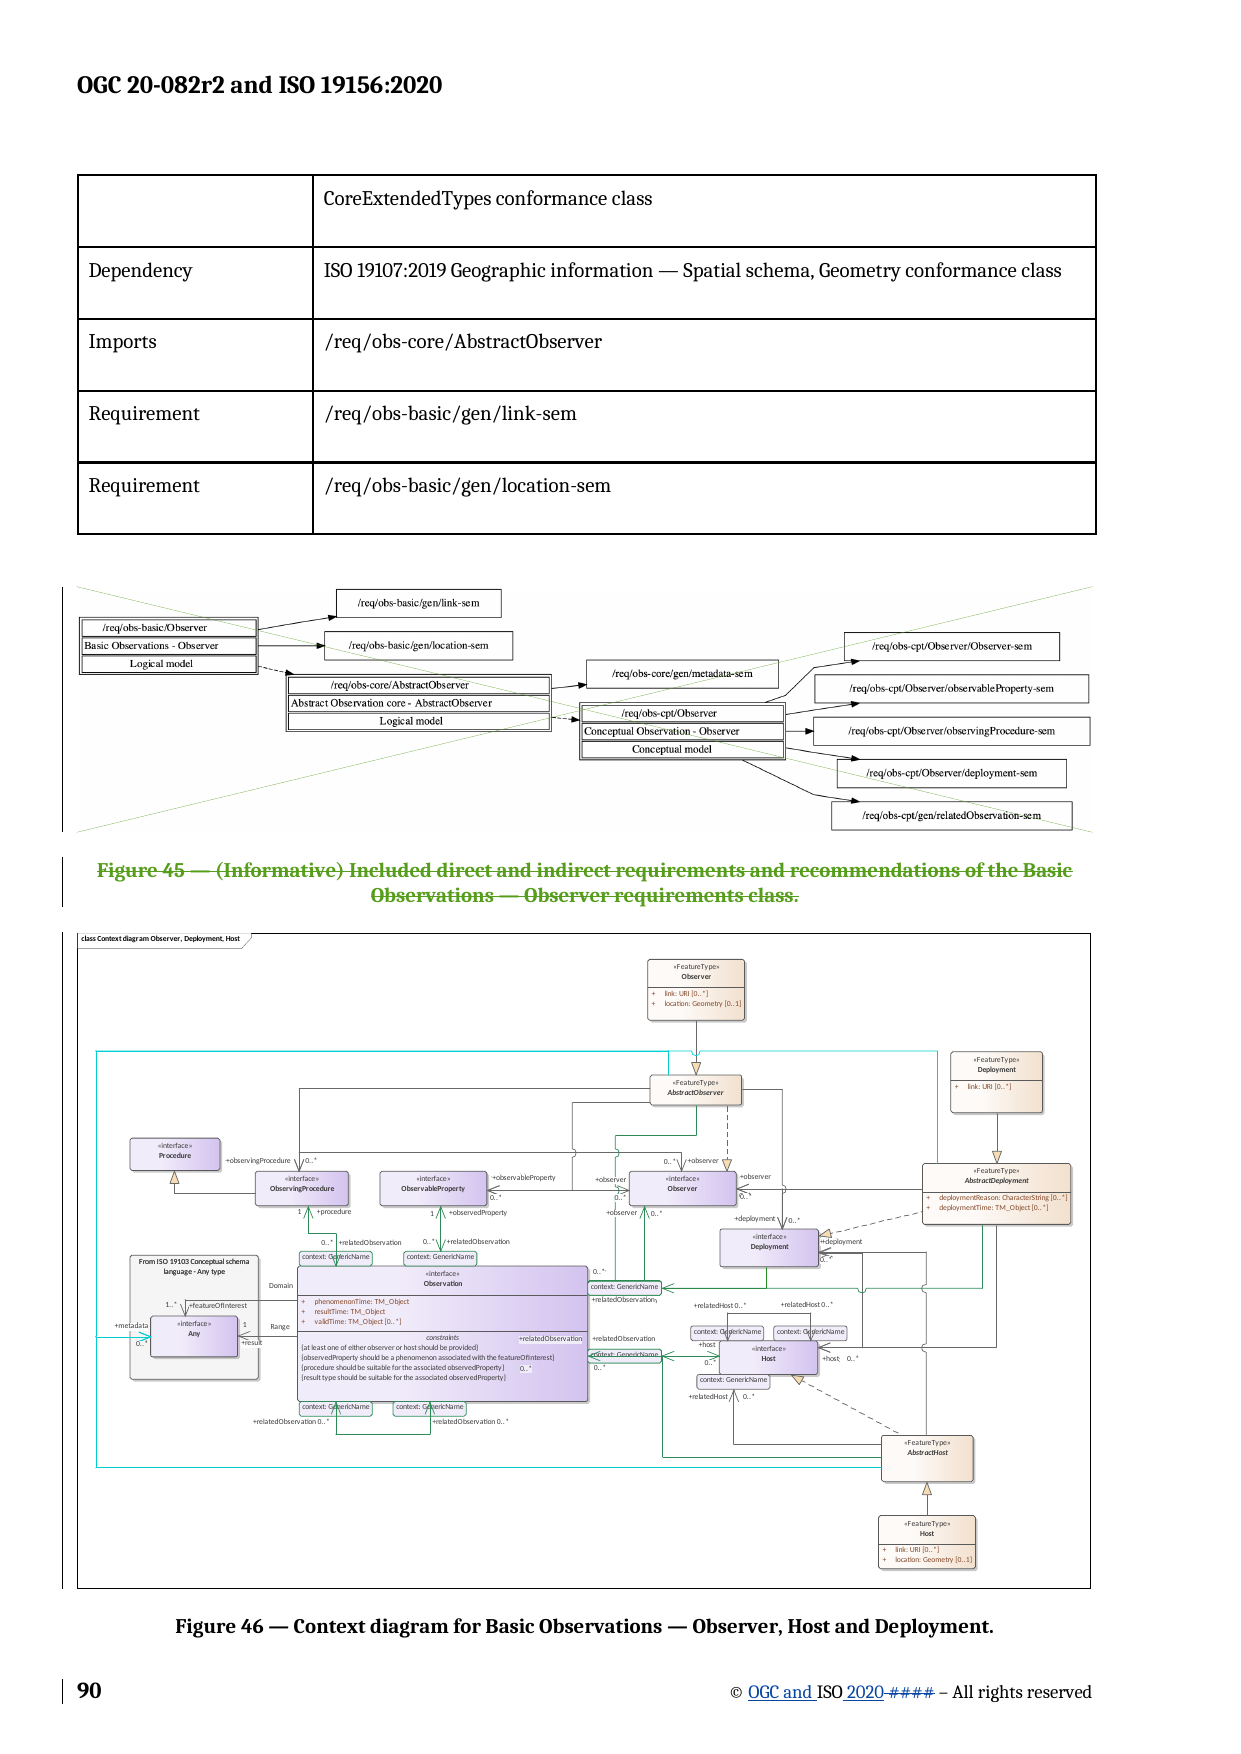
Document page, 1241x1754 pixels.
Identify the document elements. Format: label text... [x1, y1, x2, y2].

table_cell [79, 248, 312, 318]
picture [588, 587, 1093, 832]
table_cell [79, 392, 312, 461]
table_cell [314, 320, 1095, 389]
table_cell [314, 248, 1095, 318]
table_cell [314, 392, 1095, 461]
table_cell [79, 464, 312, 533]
picture [79, 586, 1090, 709]
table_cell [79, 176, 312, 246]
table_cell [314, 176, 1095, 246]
picture [79, 710, 1090, 833]
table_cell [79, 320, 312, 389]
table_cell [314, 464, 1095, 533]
picture [76, 587, 581, 832]
text Figure — Context diagram for Basic Observations — Observer, Host and Deployment. [77, 1614, 1092, 1639]
